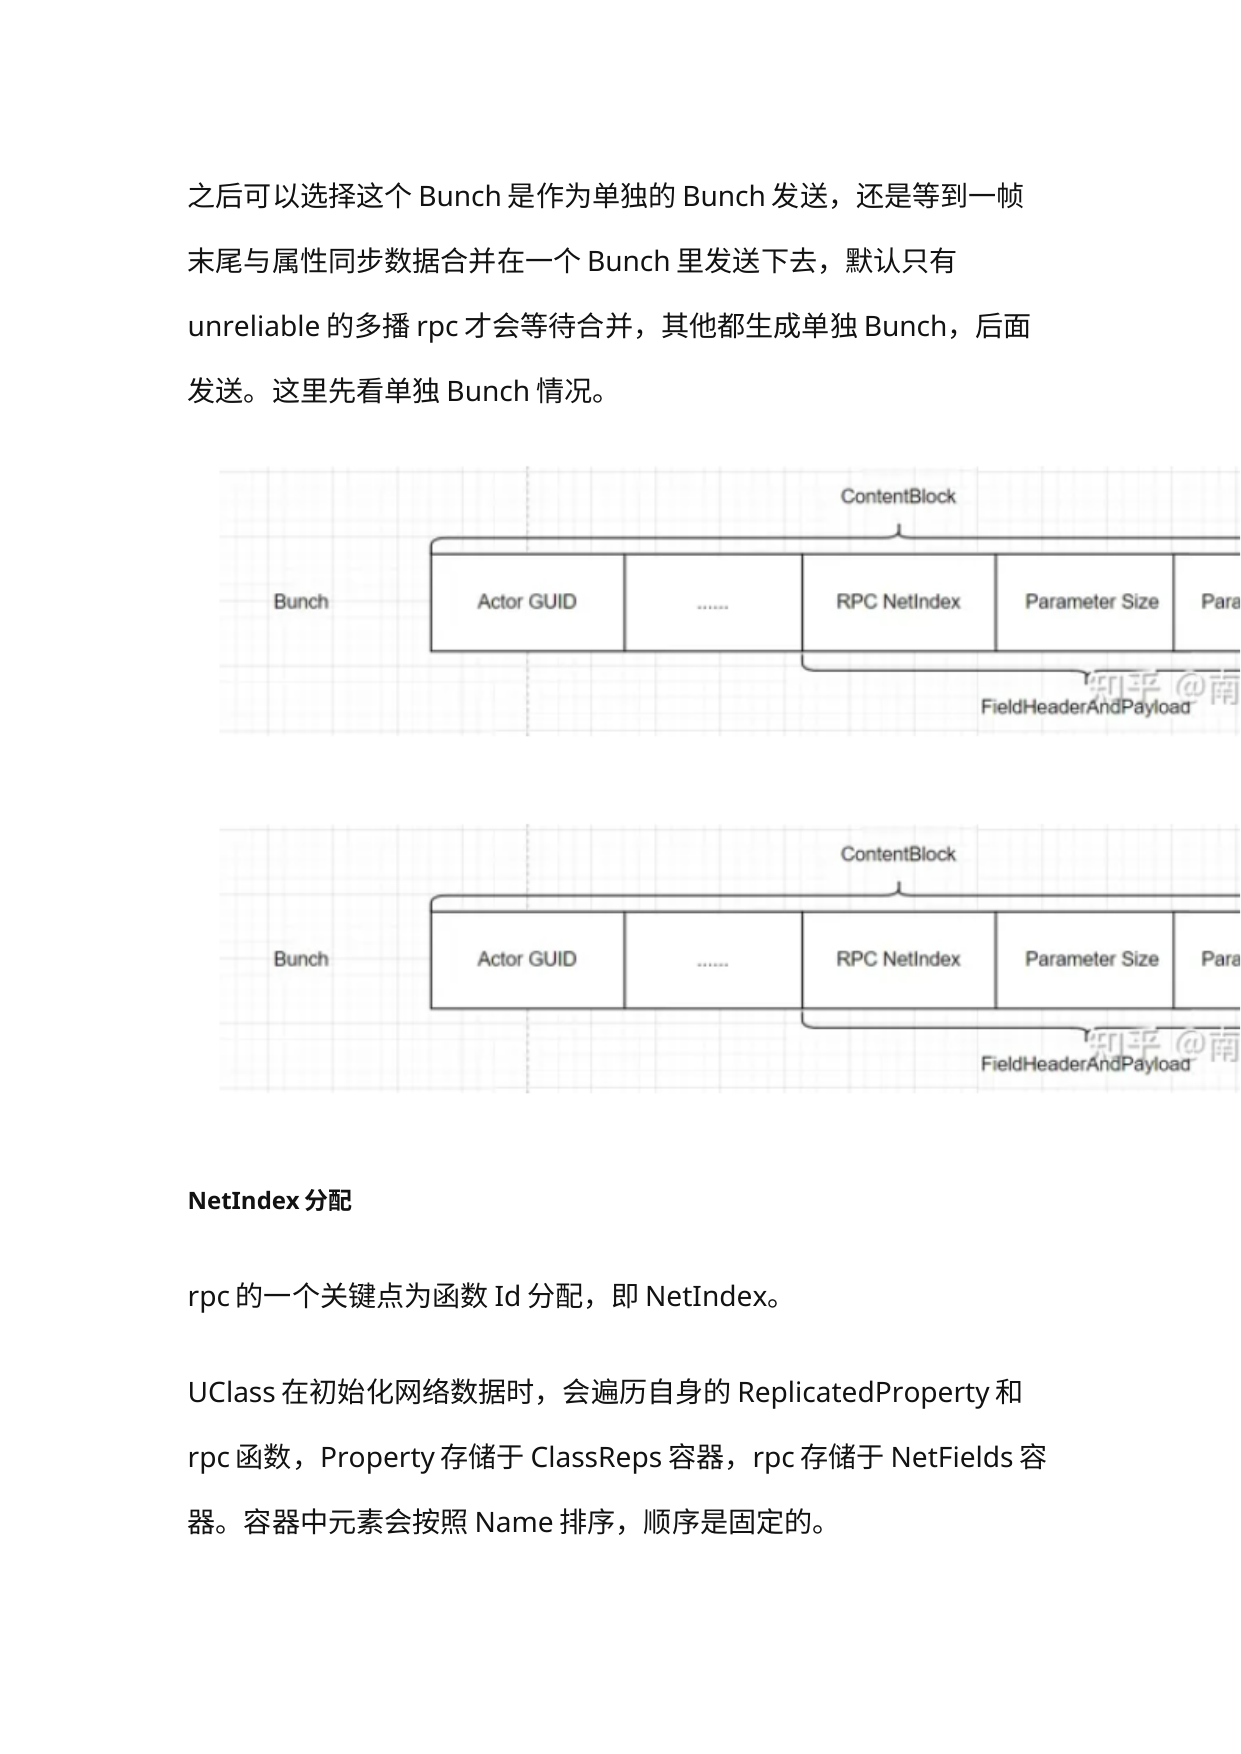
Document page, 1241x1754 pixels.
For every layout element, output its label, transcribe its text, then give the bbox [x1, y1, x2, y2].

picture [187, 422, 1241, 749]
subtitle NetIndex分配 [187, 1166, 1053, 1231]
text rpc的一个关键点为函数Id分配，即NetIndex。 [187, 1262, 1053, 1327]
picture [187, 779, 1241, 1106]
text UClass在初始化网络数据时，会遍历自身的ReplicatedProperty和rpc函数，Property存储于ClassReps容器，rpc存储于NetFields容器。容器中元素会按照Name排序，顺序是固定的。 [187, 1357, 1053, 1552]
text 之后可以选择这个Bunch是作为单独的Bunch发送，还是等到一帧末尾与属性同步数据合并在一个Bunch里发送下去，默认只有unreliable的多播rpc才会等待合并，其他都生成单独Bunch，后面发送。这里先看单独Bunch情况。 [187, 162, 1053, 422]
